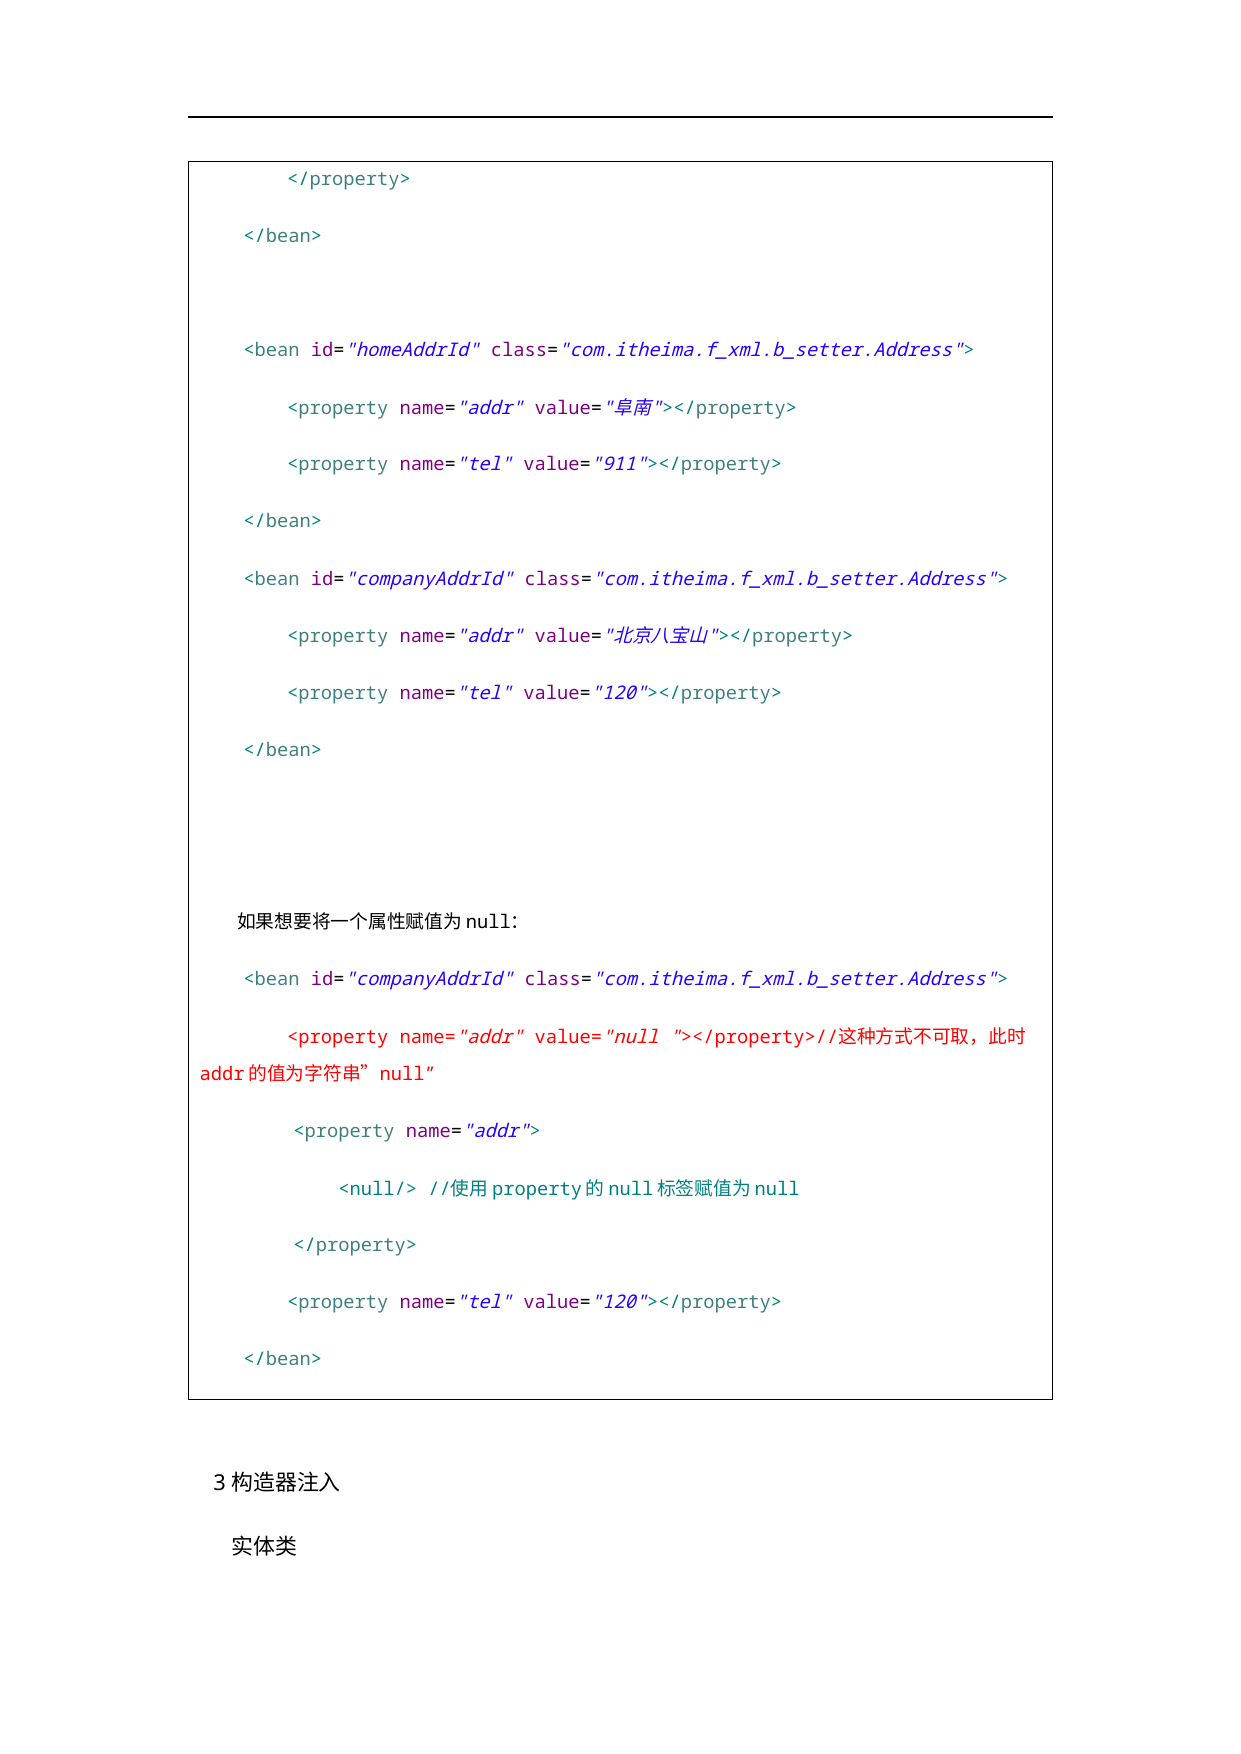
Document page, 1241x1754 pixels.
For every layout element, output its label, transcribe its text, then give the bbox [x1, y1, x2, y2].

text 实体类 [187, 1528, 1053, 1561]
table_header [189, 162, 1052, 1399]
subtitle 构造器注入 [187, 1464, 1053, 1497]
